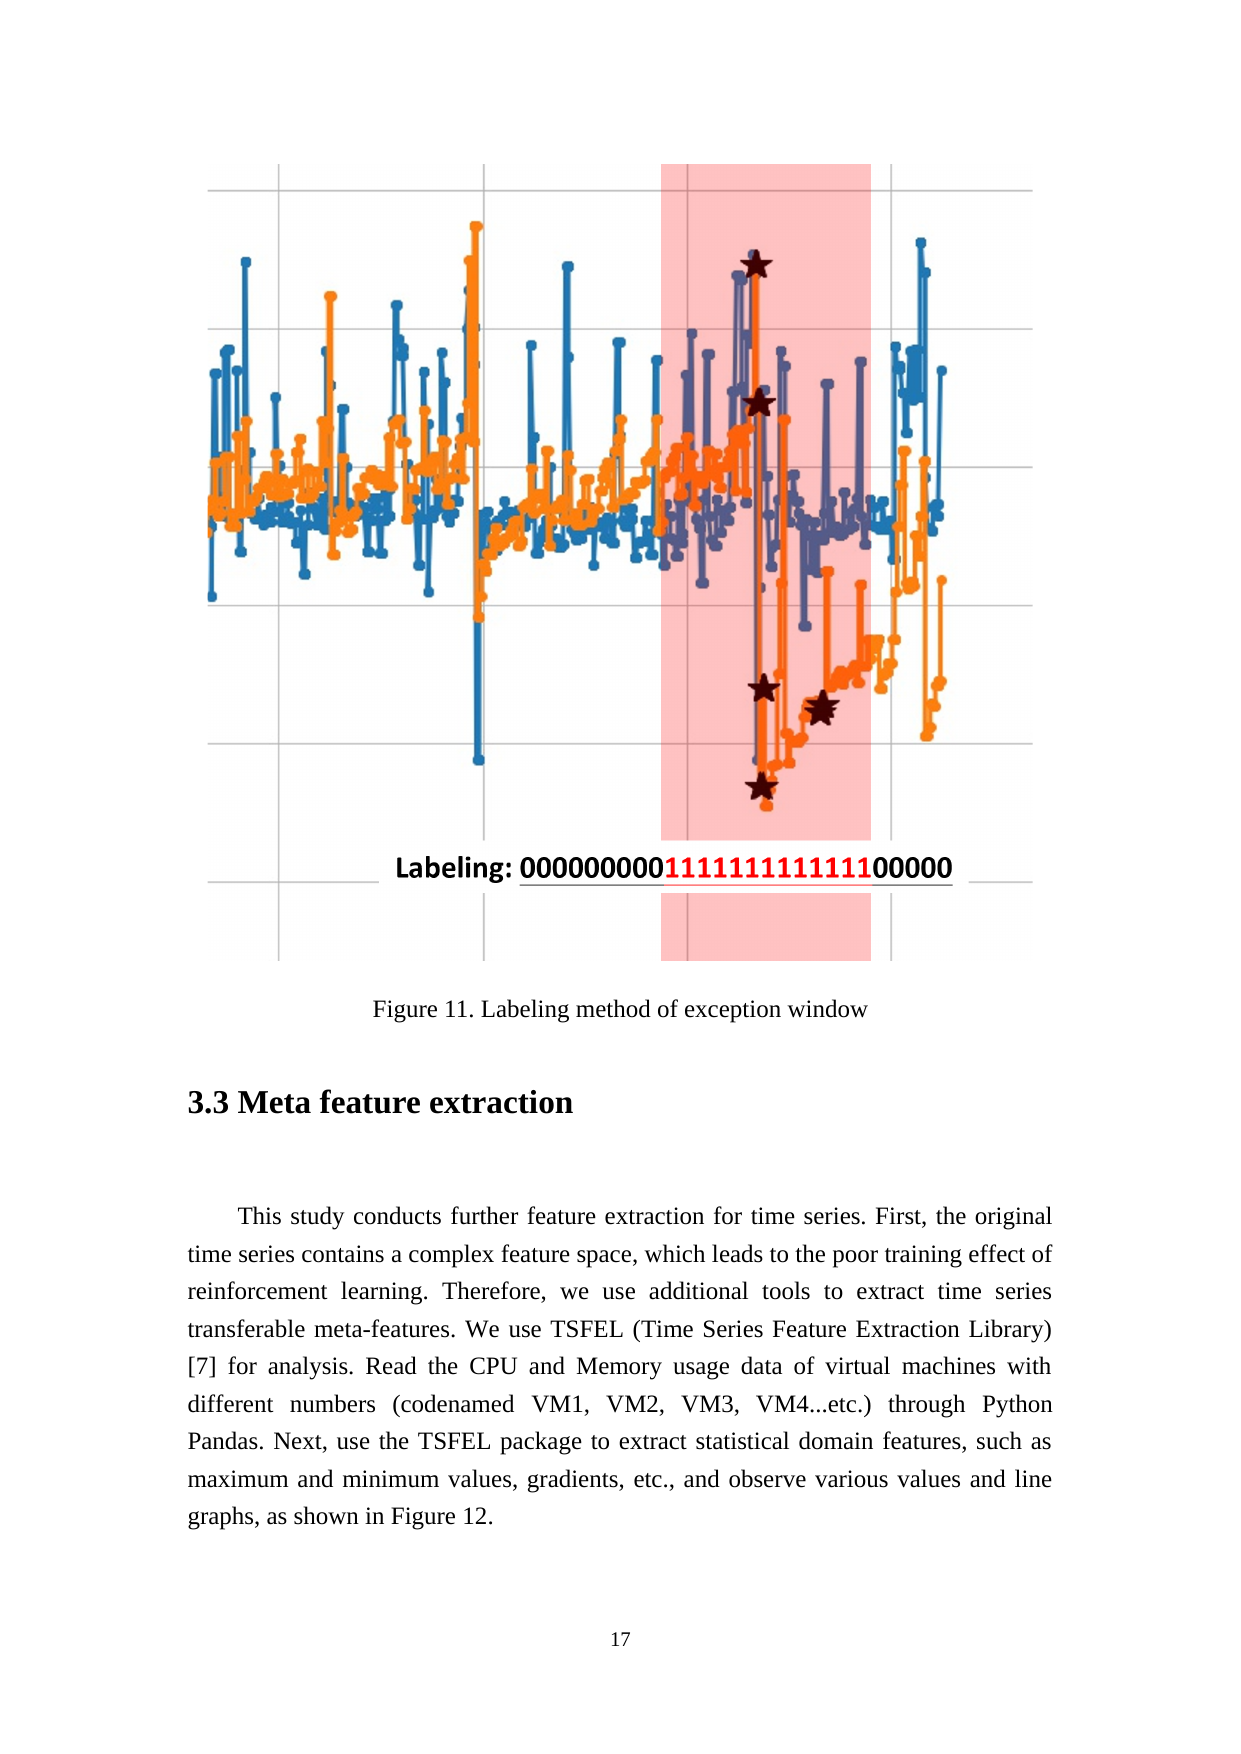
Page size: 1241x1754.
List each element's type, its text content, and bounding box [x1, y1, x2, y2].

picture [207, 164, 1033, 961]
subtitle 3.3 Meta feature extraction [187, 1064, 1053, 1139]
text This study conducts further feature extraction for time series. First, the original time series contains a complex feature space, which leads to the poor training effect of reinforcement learning. Therefore, we use additional tools to extract time series transferable meta-features. We use TSFEL (Time Series Feature Extraction Library) [7] for analysis. Read the CPU and Memory usage data of virtual machines with different numbers (codenamed VM1, VM2, VM3, VM4...etc.) through Python Pandas. Next, use the TSFEL package to extract statistical domain features, such as maximum and minimum values, gradients, etc., and observe various values and line graphs, as shown in Figure 12. [187, 1197, 1053, 1534]
